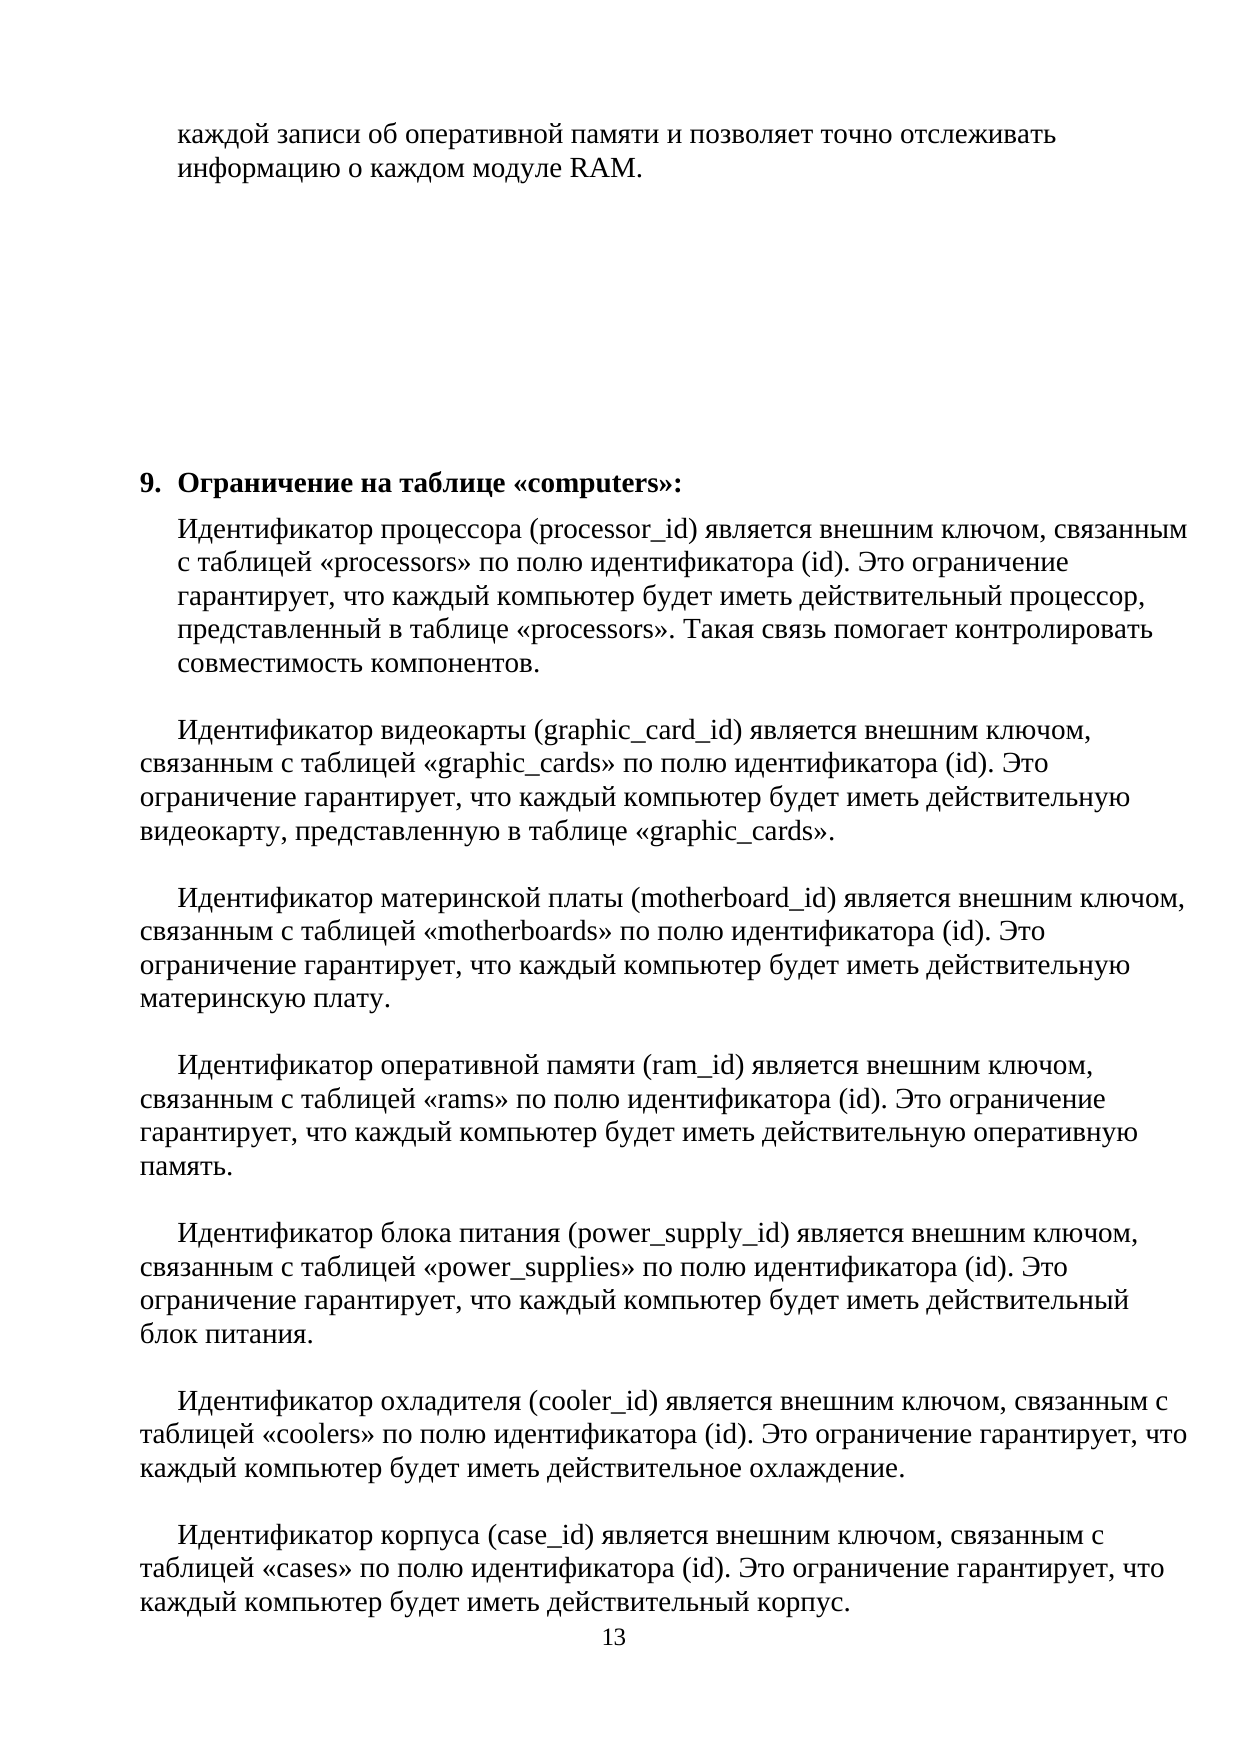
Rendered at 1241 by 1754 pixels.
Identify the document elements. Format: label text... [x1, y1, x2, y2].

list Идентификатор процессора (processor_id) является внешним ключом, связанным с таблицей «processors» по полю идентификатора (id). Это ограничение гарантирует, что каждый компьютер будет иметь действительный процессор, представленный в таблице «processors». Такая связь помогает контролировать совместимость компонентов. [177, 511, 1192, 678]
list Ограничение на таблице «computers»: [139, 465, 1192, 498]
text Идентификатор блока питания (power_supply_id) является внешним ключом, связанным с таблицей «power_supplies» по полю идентификатора (id). Это ограничение гарантирует, что каждый компьютер будет иметь действительный блок питания. [139, 1215, 1192, 1349]
text Идентификатор охладителя (cooler_id) является внешним ключом, связанным с таблицей «coolers» по полю идентификатора (id). Это ограничение гарантирует, что каждый компьютер будет иметь действительное охлаждение. [139, 1383, 1192, 1483]
text Идентификатор корпуса (case_id) является внешним ключом, связанным с таблицей «cases» по полю идентификатора (id). Это ограничение гарантирует, что каждый компьютер будет иметь действительный корпус. [139, 1517, 1192, 1618]
text Идентификатор видеокарты (graphic_card_id) является внешним ключом, связанным с таблицей «graphic_cards» по полю идентификатора (id). Это ограничение гарантирует, что каждый компьютер будет иметь действительную видеокарту, представленную в таблице «graphic_cards». [139, 712, 1192, 846]
text Идентификатор оперативной памяти (ram_id) является внешним ключом, связанным с таблицей «rams» по полю идентификатора (id). Это ограничение гарантирует, что каждый компьютер будет иметь действительную оперативную память. [139, 1047, 1192, 1182]
text Идентификатор материнской платы (motherboard_id) является внешним ключом, связанным с таблицей «motherboards» по полю идентификатора (id). Это ограничение гарантирует, что каждый компьютер будет иметь действительную материнскую плату. [139, 880, 1192, 1014]
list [139, 117, 1192, 184]
